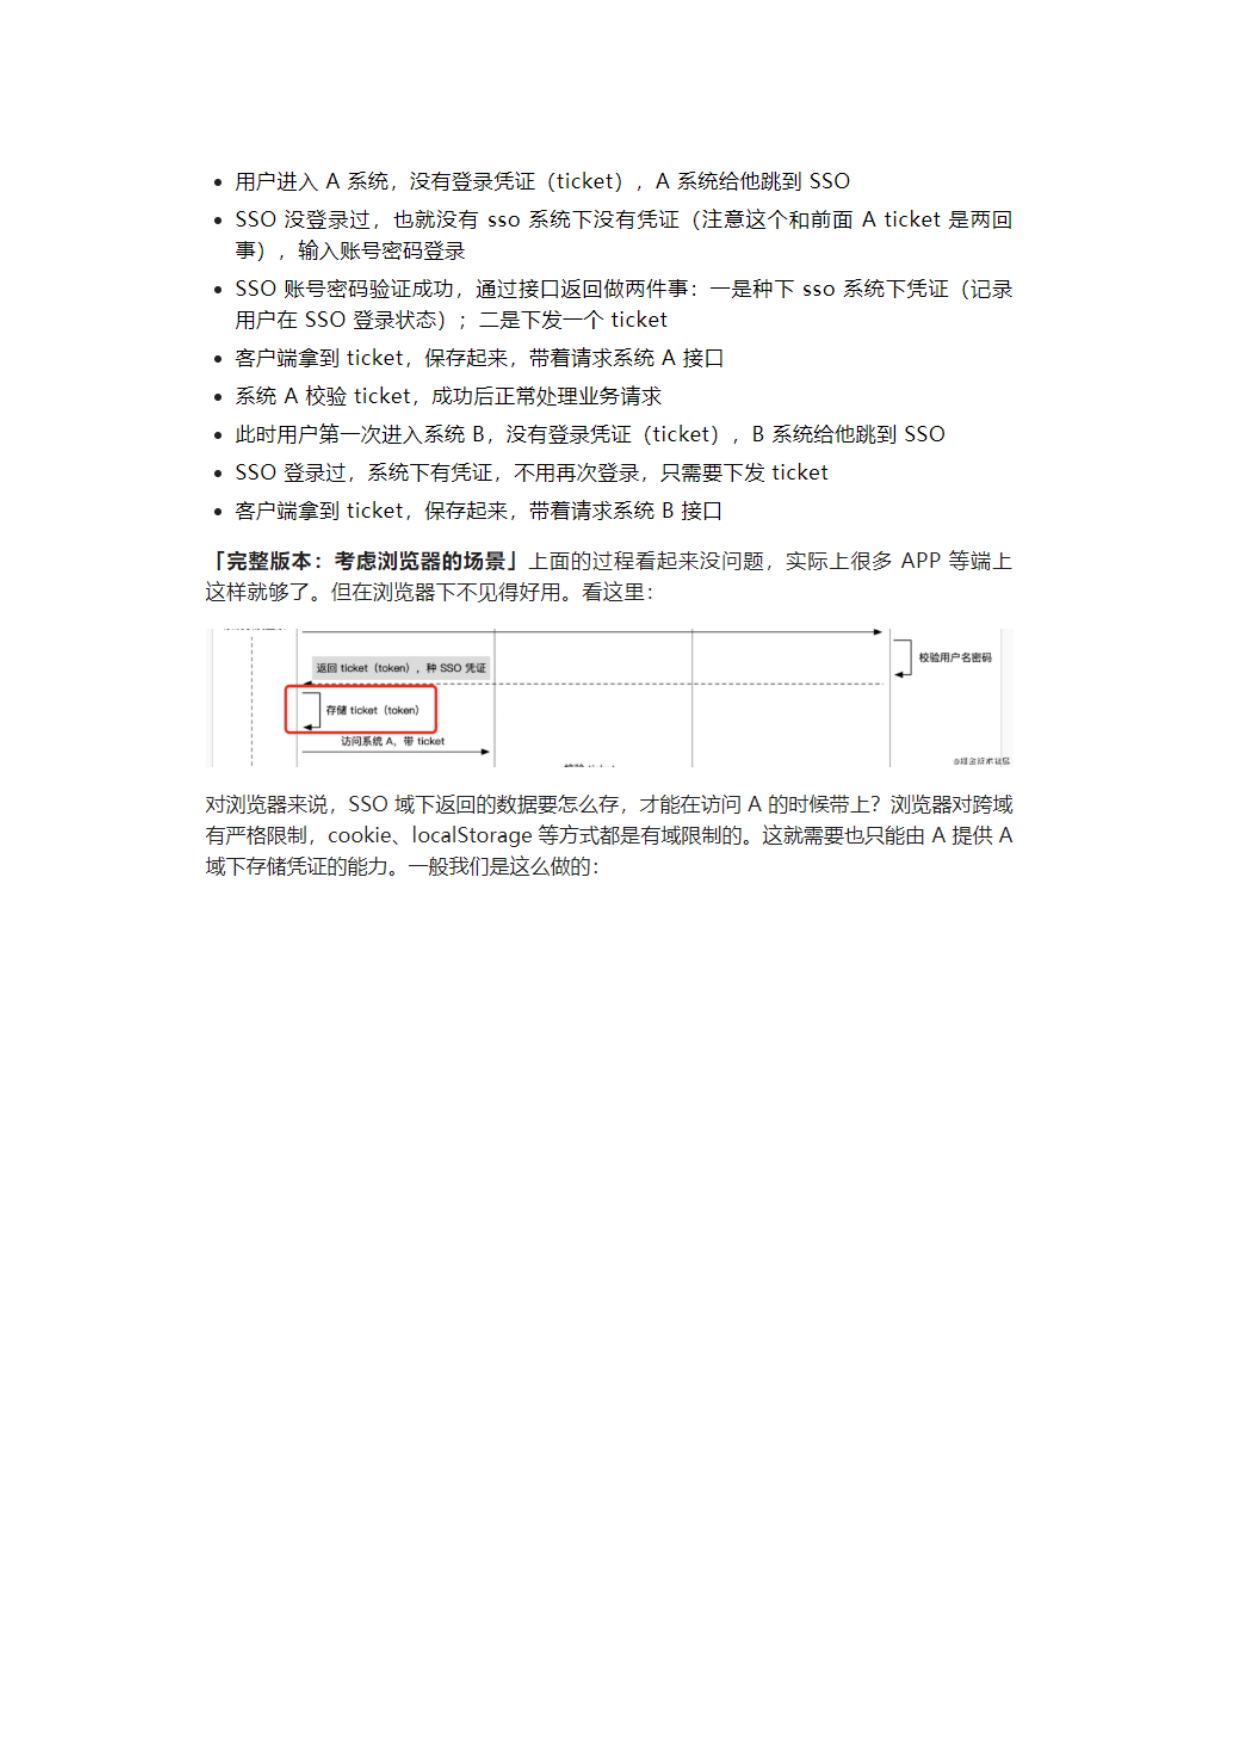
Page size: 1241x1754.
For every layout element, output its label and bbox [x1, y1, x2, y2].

picture [187, 162, 1053, 889]
